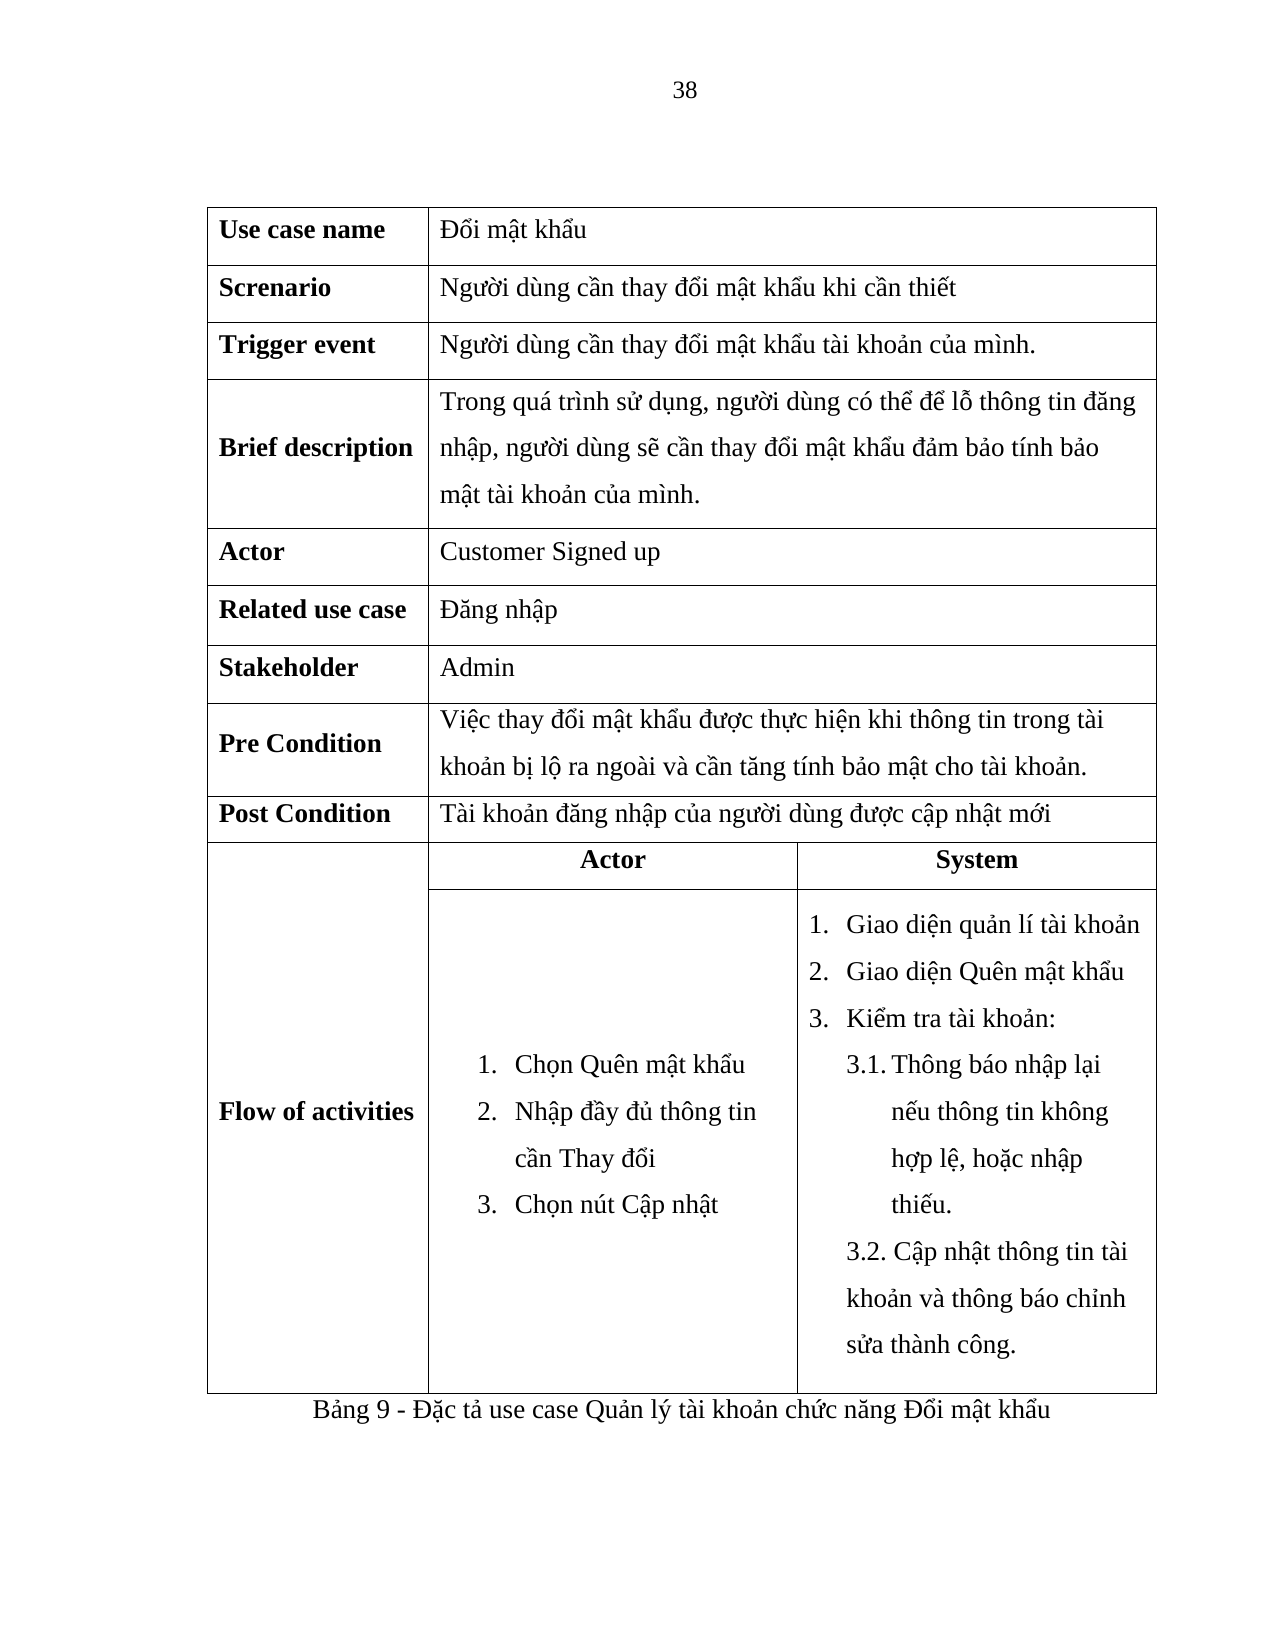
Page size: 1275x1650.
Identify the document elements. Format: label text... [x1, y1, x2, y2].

table_cell Pre Condition [208, 704, 428, 796]
table_cell System [798, 843, 1156, 888]
table_cell Actor [208, 529, 428, 585]
table_cell Related use case [208, 586, 428, 645]
table_cell Việc thay đổi mật khẩu được thực hiện khi thông tin trong tài khoản bị lộ ra ngoài và cần tăng tính bảo mật cho tài khoản. [429, 704, 1156, 796]
table_cell Người dùng cần thay đổi mật khẩu khi cần thiết [429, 266, 1156, 322]
table_cell Screnario [208, 266, 428, 322]
table_cell Tài khoản đăng nhập của người dùng được cập nhật mới [429, 797, 1156, 842]
text Bảng 9 - Đặc tả use case Quản lý tài khoản chức năng Đổi mật khẩu [207, 1394, 1157, 1425]
table_header Use case name [208, 208, 428, 265]
table_cell Chọn Quên mật khẩu Nhập đầy đủ thông tin cần Thay đổi Chọn nút Cập nhật [429, 890, 797, 1393]
table_cell Đăng nhập [429, 586, 1156, 645]
table_cell Brief description [208, 380, 428, 528]
table_cell Stakeholder [208, 646, 428, 702]
table_cell Trigger event [208, 323, 428, 379]
table_cell Người dùng cần thay đổi mật khẩu tài khoản của mình. [429, 323, 1156, 379]
table_cell Customer Signed up [429, 529, 1156, 585]
table_cell Trong quá trình sử dụng, người dùng có thể để lỗ thông tin đăng nhập, người dùng sẽ cần thay đổi mật khẩu đảm bảo tính bảo mật tài khoản của mình. [429, 380, 1156, 528]
table_cell Actor [429, 843, 797, 888]
table_header Đổi mật khẩu [429, 208, 1156, 265]
table_cell Flow of activities [208, 843, 428, 1393]
table_cell Admin [429, 646, 1156, 702]
table_cell Post Condition [208, 797, 428, 842]
table_cell Giao diện quản lí tài khoản Giao diện Quên mật khẩu Kiểm tra tài khoản: Thông báo nhập lại nếu thông tin không hợp lệ, hoặc nhập thiếu. 3.2. Cập nhật thông tin tài khoản và thông báo chỉnh sửa thành công. [798, 890, 1156, 1393]
